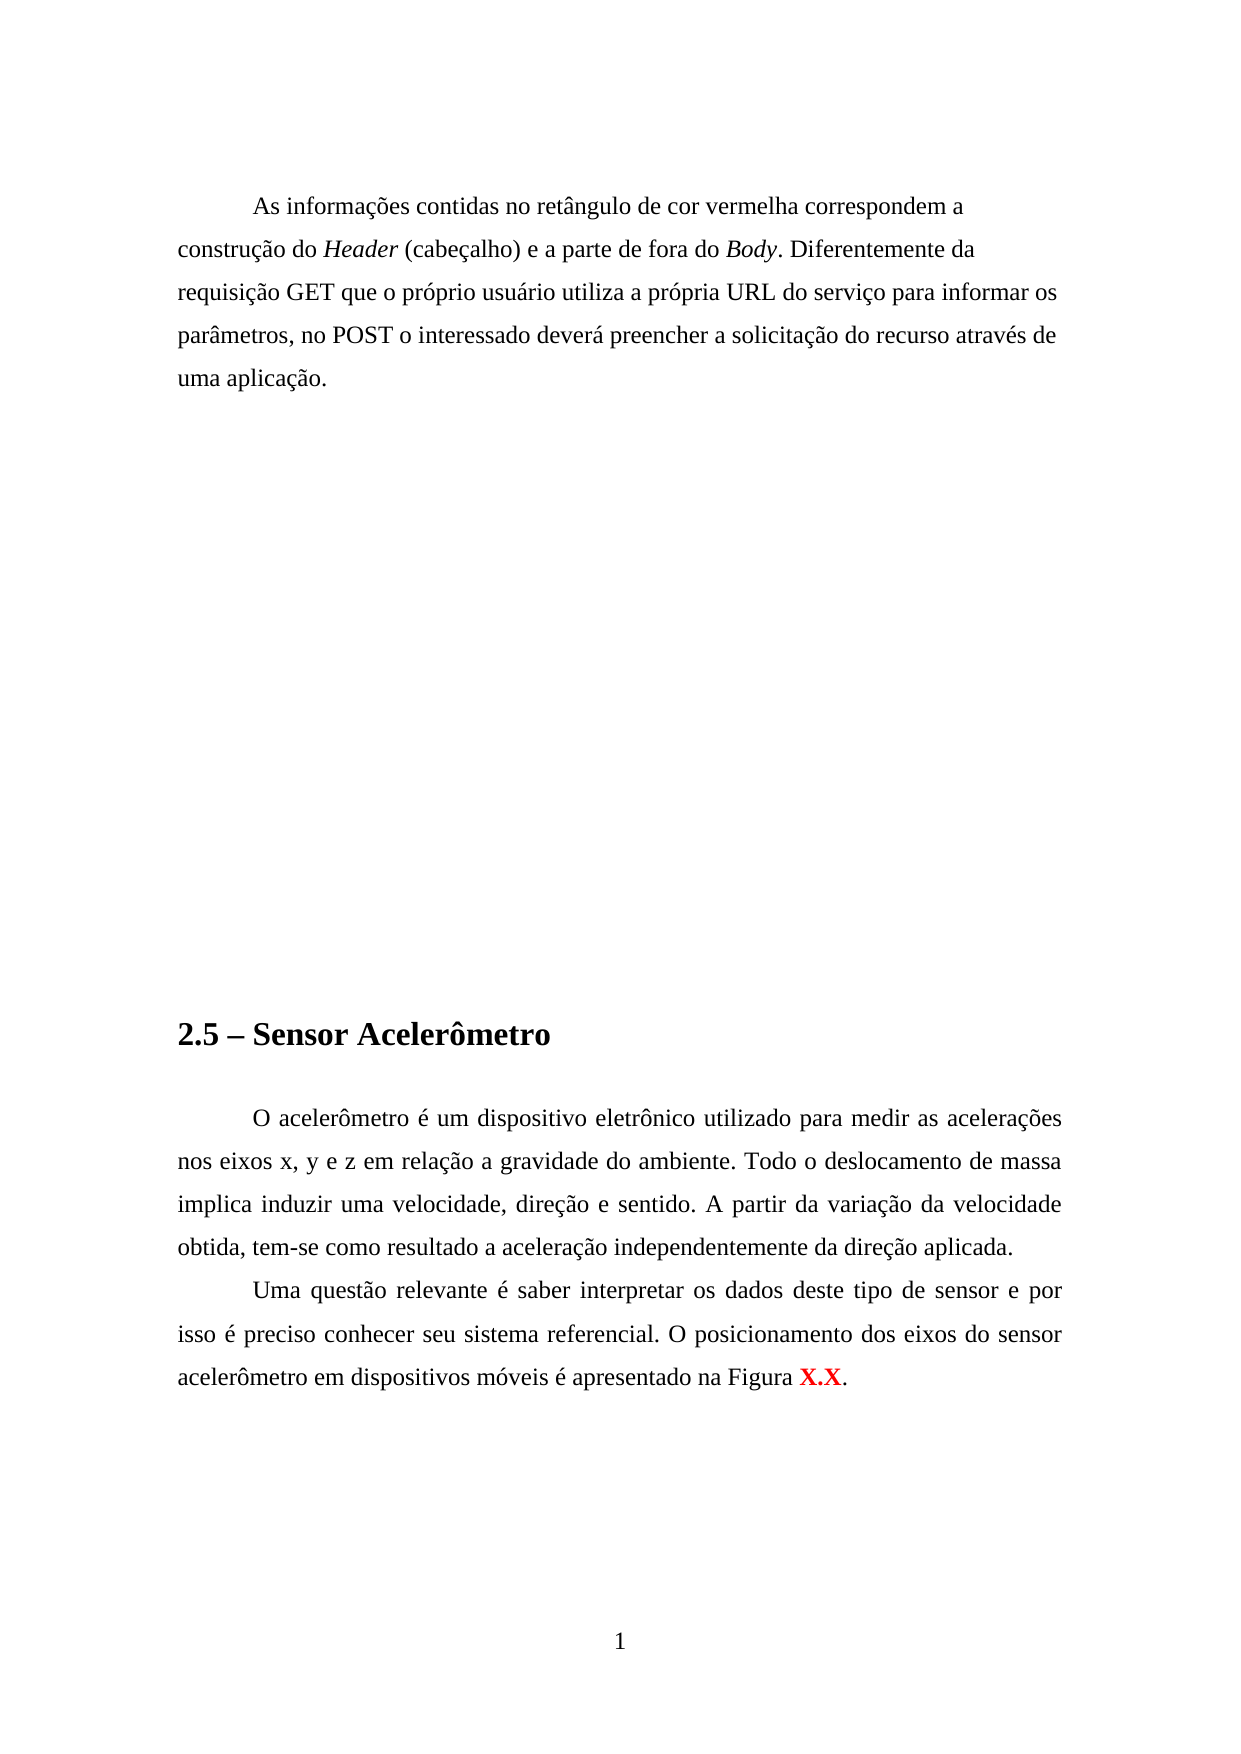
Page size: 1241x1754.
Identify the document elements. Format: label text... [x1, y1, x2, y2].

text Uma questão relevante é saber interpretar os dados deste tipo de sensor e por isso é preciso conhecer seu sistema referencial. O posicionamento dos eixos do sensor acelerômetro em dispositivos móveis é apresentado na Figura X.X. [177, 1276, 1063, 1391]
text O acelerômetro é um dispositivo eletrônico utilizado para medir as acelerações nos eixos x, y e z em relação a gravidade do ambiente. Todo o deslocamento de massa implica induzir uma velocidade, direção e sentido. A partir da variação da velocidade obtida, tem-se como resultado a aceleração independentemente da direção aplicada. [177, 1103, 1063, 1261]
text As informações contidas no retângulo de cor vermelha correspondem a construção do Header (cabeçalho) e a parte de fora do Body. Diferentemente da requisição GET que o próprio usuário utiliza a própria URL do serviço para informar os parâmetros, no POST o interessado deverá preencher a solicitação do recurso através de uma aplicação. [177, 191, 1063, 392]
text 2.5 – Sensor Acelerômetro [177, 1014, 1063, 1053]
